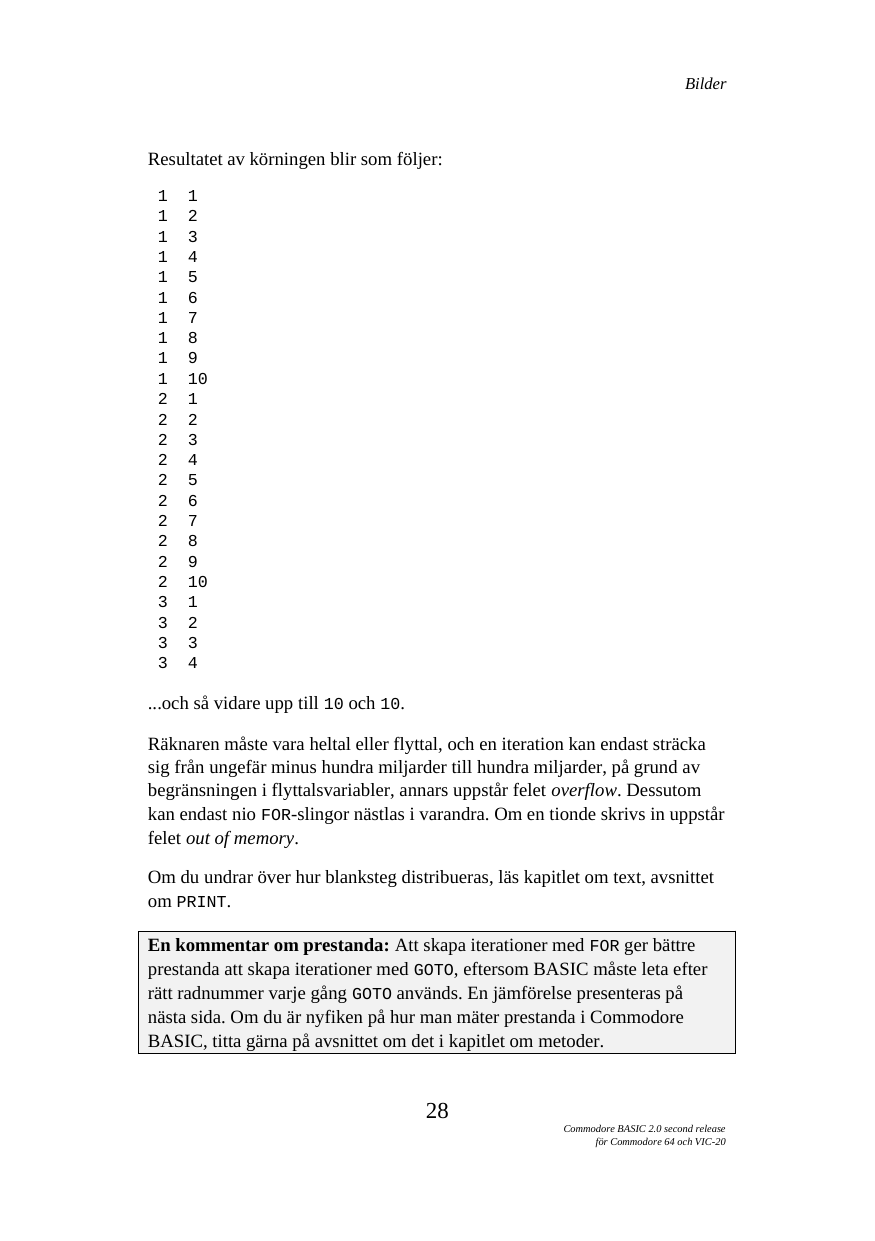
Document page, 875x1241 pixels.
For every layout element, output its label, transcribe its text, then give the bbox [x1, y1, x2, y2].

text 1 1 1 2 1 3 1 4 1 5 1 6 1 7 1 8 1 9 1 10 2 1 2 2 2 3 2 4 2 5 2 6 2 7 2 8 2 9 2 10 3 1 3 2 3 3 3 4 [148, 188, 726, 674]
text Räknaren måste vara heltal eller flyttal, och en iteration kan endast sträcka sig från ungefär minus hundra miljarder till hundra miljarder, på grund av begränsningen i flyttalsvariabler, annars uppstår felet overflow. Dessutom kan endast nio FOR-slingor nästlas i varandra. Om en tionde skrivs in uppstår felet out of memory. [148, 733, 726, 848]
text Resultatet av körningen blir som följer: [148, 148, 726, 169]
text ...och så vidare upp till 10 och 10. [148, 692, 726, 714]
text En kommentar om prestanda: Att skapa iterationer med FOR ger bättre prestanda att skapa iterationer med GOTO, eftersom BASIC måste leta efter rätt radnummer varje gång GOTO används. En jämförelse presenteras på nästa sida. Om du är nyfiken på hur man mäter prestanda i Commodore BASIC, titta gärna på avsnittet om det i kapitlet om metoder. [139, 932, 735, 1053]
text Om du undrar över hur blanksteg distribueras, läs kapitlet om text, avsnittet om PRINT. [148, 866, 726, 912]
